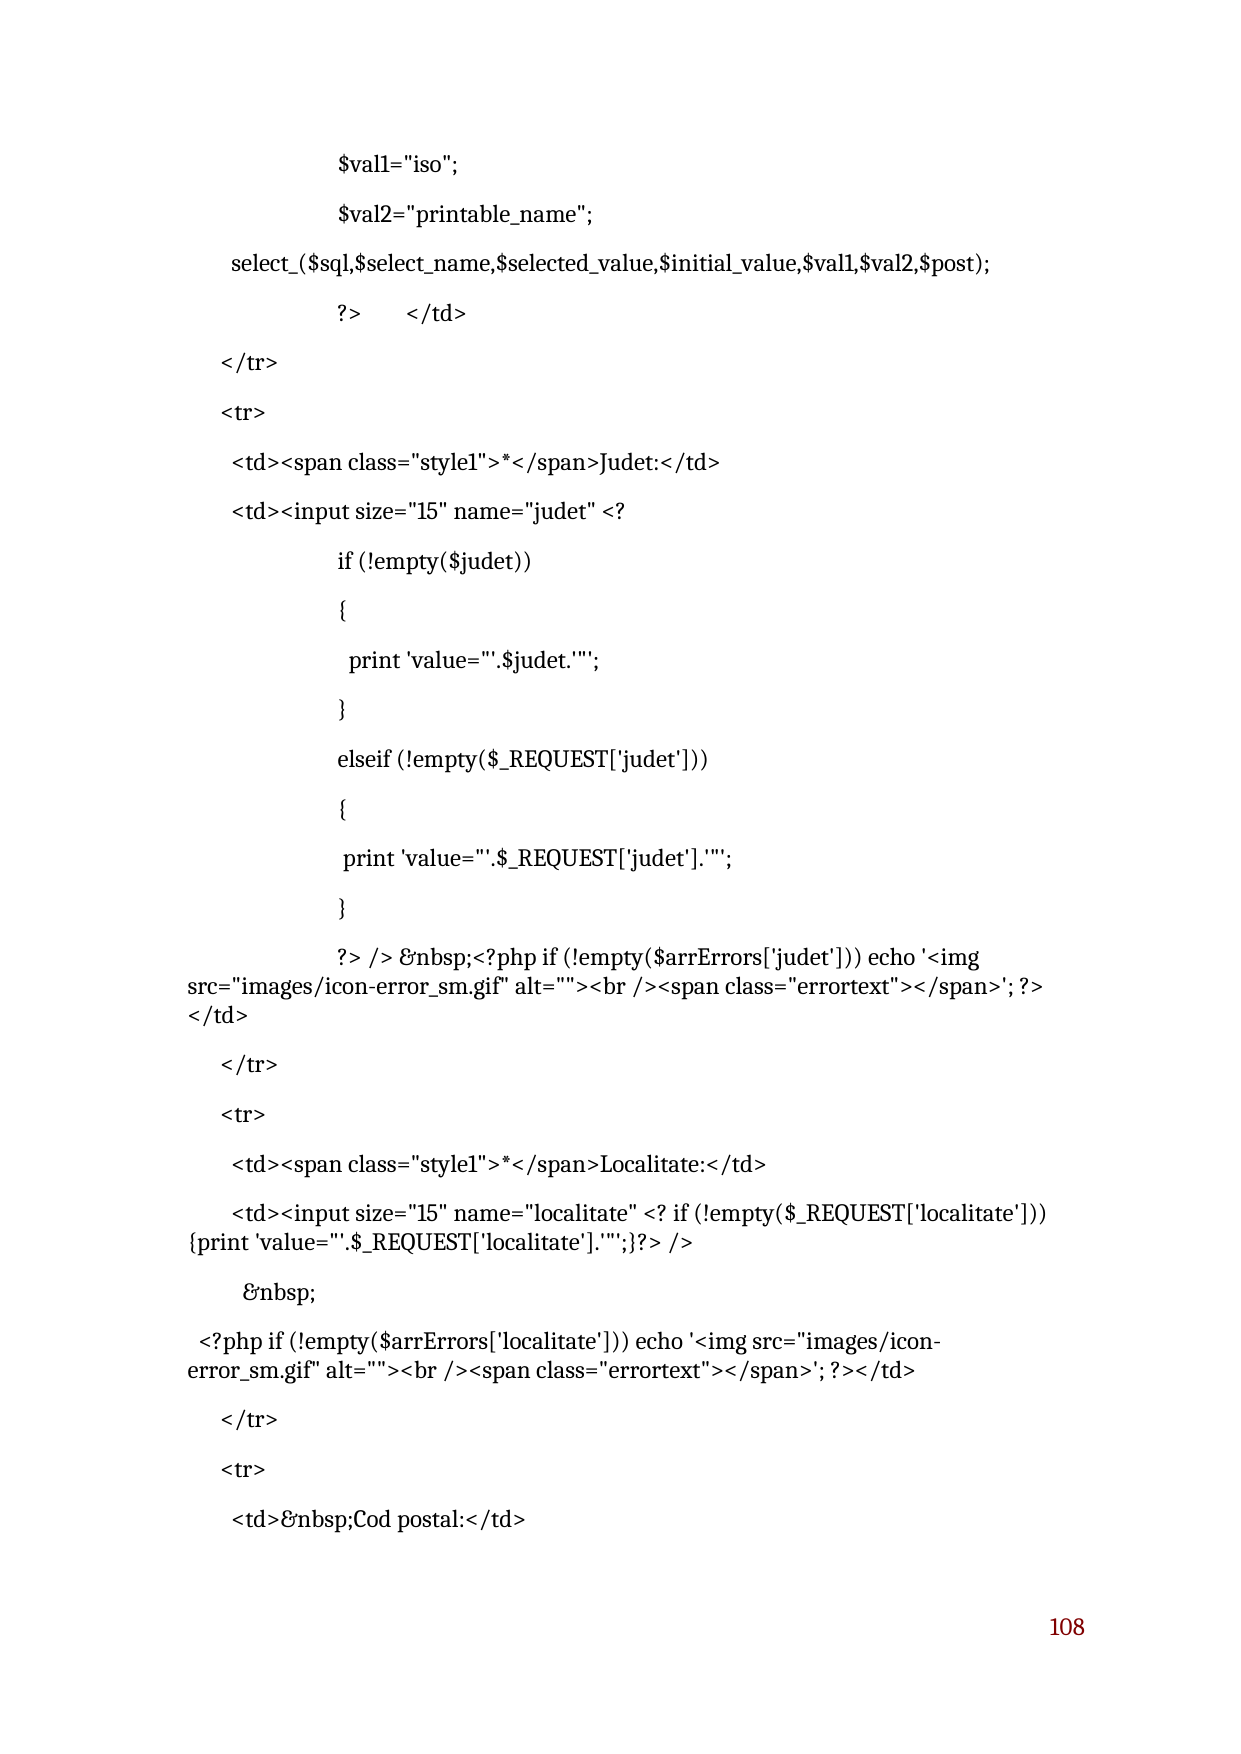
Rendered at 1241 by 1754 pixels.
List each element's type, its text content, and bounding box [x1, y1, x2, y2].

text $val2="printable_name"; [187, 199, 1053, 228]
text <?php if (!empty($arrErrors['localitate'])) echo '<img src="images/icon-error_sm.gif" alt=""><br /><span class="errortext"></span>'; ?></td> [187, 1327, 1053, 1384]
text if (!empty($judet)) [187, 547, 1053, 575]
text </tr> [187, 1050, 1053, 1079]
text <td><input size="15" name="judet" <? [187, 497, 1053, 526]
text { [187, 794, 1053, 823]
text <td>&nbsp;Cod postal:</td> [187, 1504, 1053, 1533]
text $val1="iso"; [187, 150, 1053, 179]
text ?> </td> [187, 299, 1053, 327]
text <tr> [187, 1100, 1053, 1129]
text <td><span class="style1">*</span>Localitate:</td> [187, 1149, 1053, 1178]
text select_($sql,$select_name,$selected_value,$initial_value,$val1,$val2,$post); [187, 249, 1053, 278]
text } [187, 695, 1053, 724]
text elseif (!empty($_REQUEST['judet'])) [187, 745, 1053, 774]
text </tr> [187, 348, 1053, 377]
text </tr> [187, 1405, 1053, 1434]
text { [187, 596, 1053, 625]
text print 'value="'.$_REQUEST['judet'].'"'; [187, 844, 1053, 873]
text } [187, 894, 1053, 922]
text print 'value="'.$judet.'"'; [187, 646, 1053, 674]
text <tr> [187, 398, 1053, 427]
text <td><input size="15" name="localitate" <? if (!empty($_REQUEST['localitate'])) {print 'value="'.$_REQUEST['localitate'].'"';}?> /> [187, 1199, 1053, 1257]
text ?> /> &nbsp;<?php if (!empty($arrErrors['judet'])) echo '<img src="images/icon-error_sm.gif" alt=""><br /><span class="errortext"></span>'; ?> </td> [187, 943, 1053, 1029]
text <td><span class="style1">*</span>Judet:</td> [187, 447, 1053, 476]
text <tr> [187, 1455, 1053, 1484]
text &nbsp; [187, 1277, 1053, 1306]
